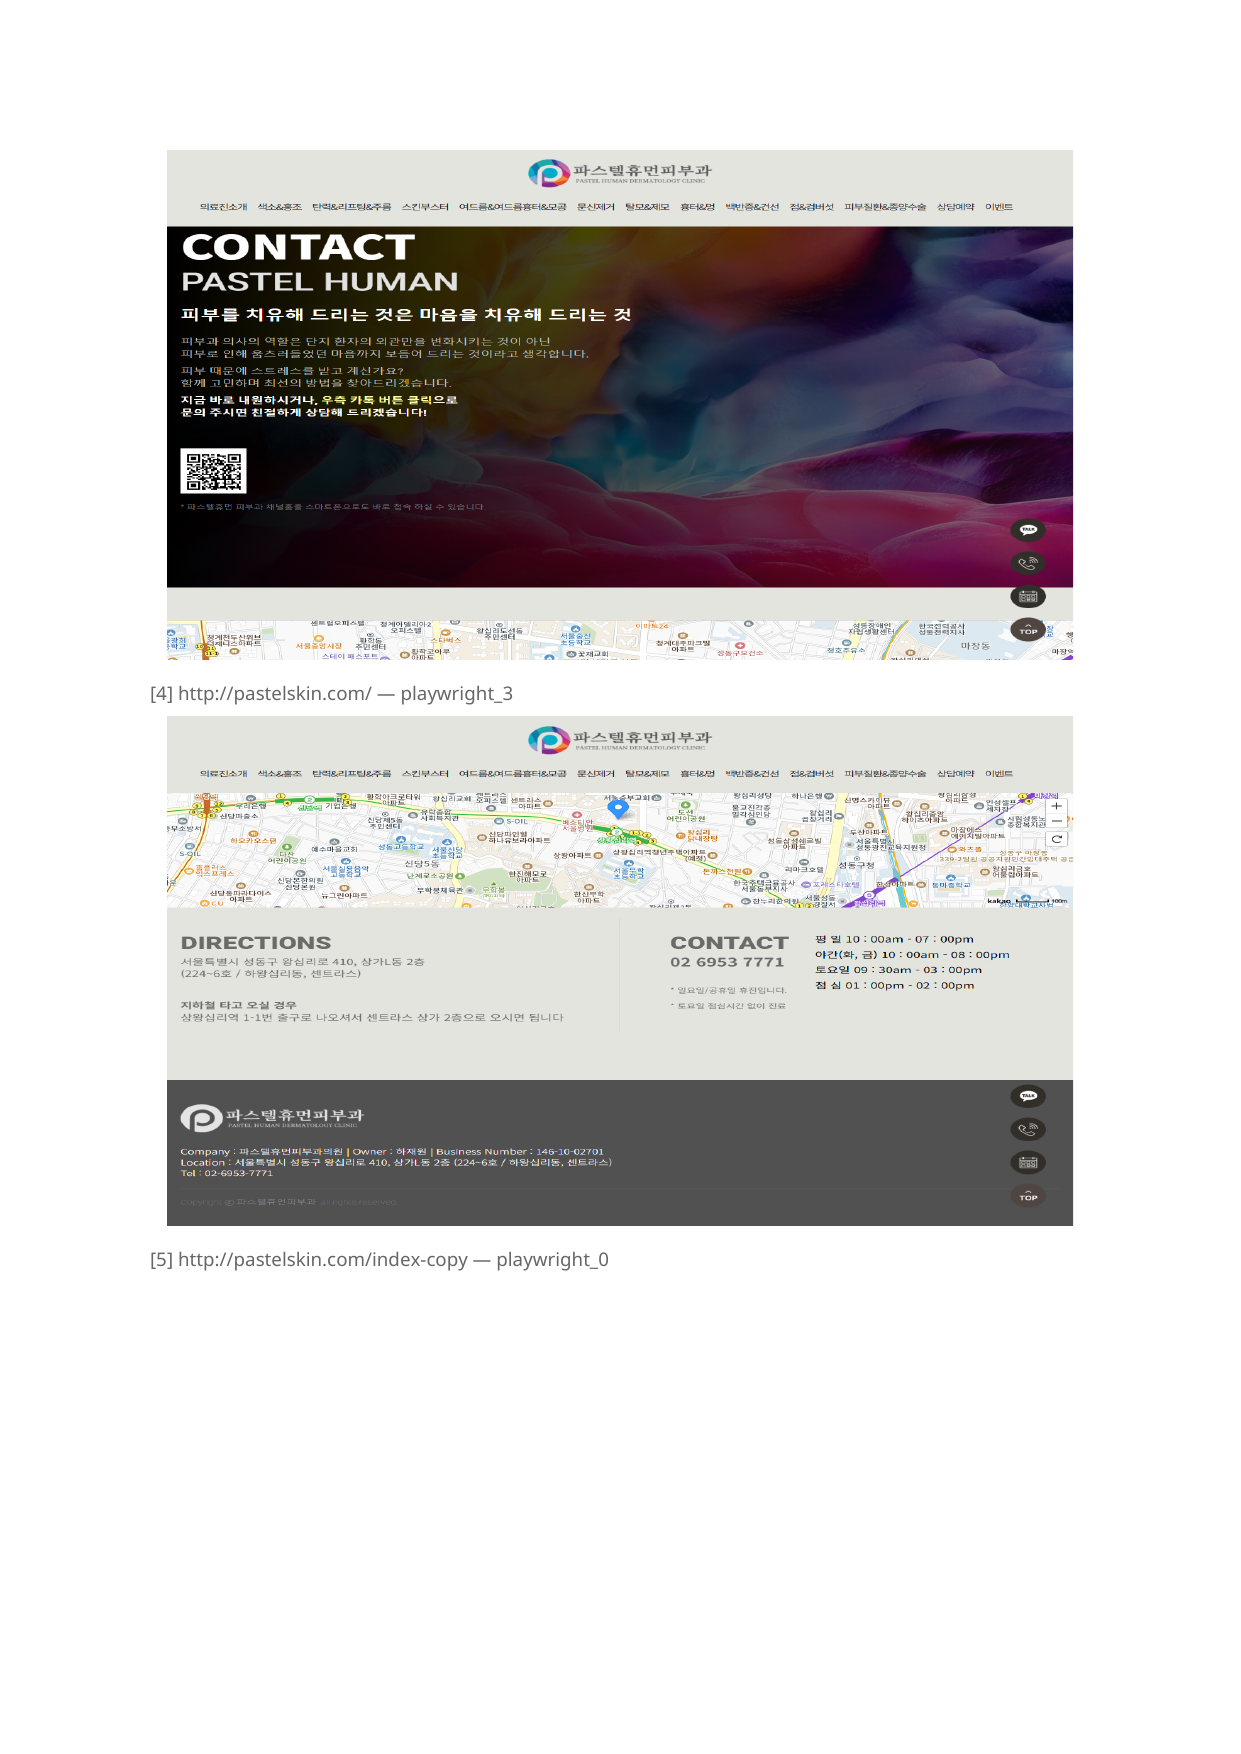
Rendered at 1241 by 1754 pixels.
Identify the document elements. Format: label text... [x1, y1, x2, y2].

text [5] http://pastelskin.com/index-copy — playwright_0 [150, 1246, 1090, 1272]
text [4] http://pastelskin.com/ — playwright_3 [150, 680, 1090, 706]
picture [167, 150, 1074, 660]
picture [167, 716, 1074, 1226]
